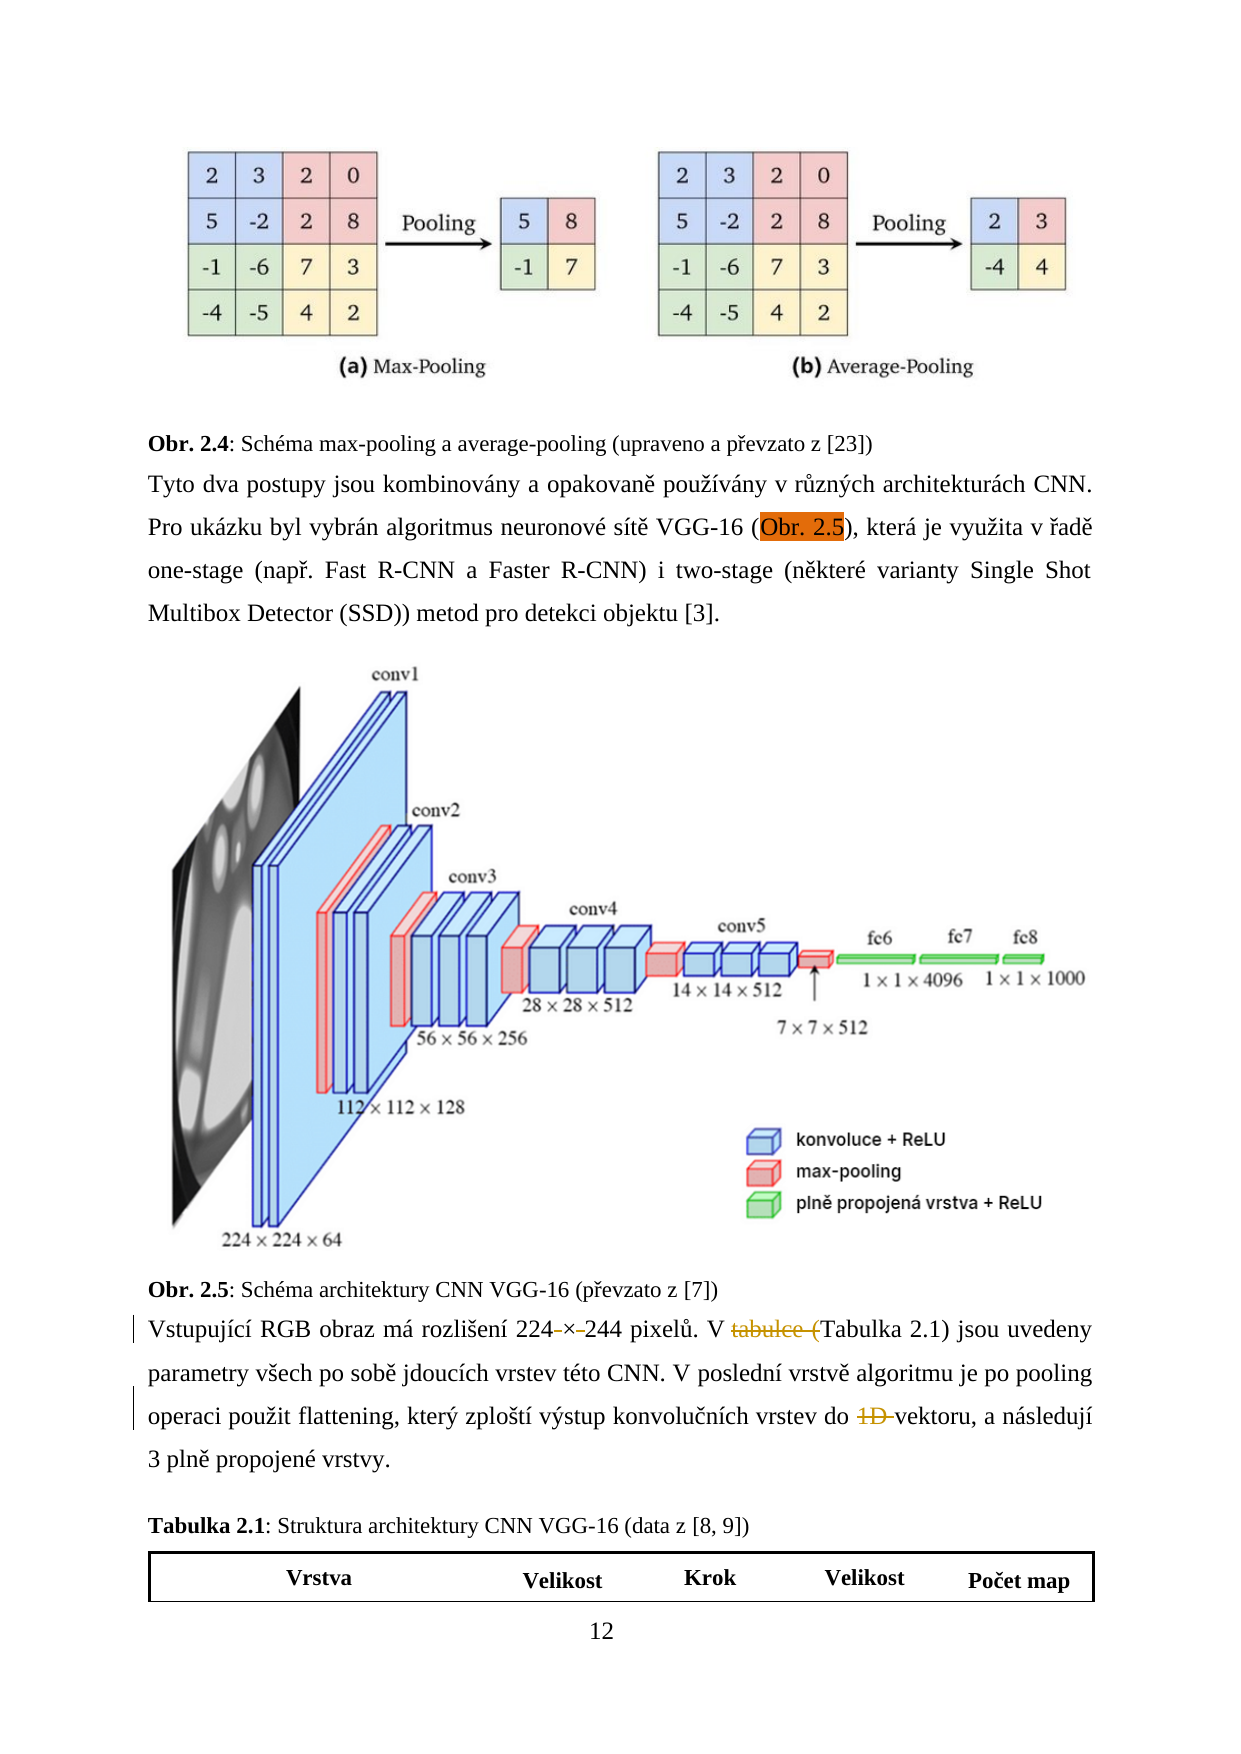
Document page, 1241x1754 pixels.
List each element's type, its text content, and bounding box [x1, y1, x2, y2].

table_header Velikost filtru [489, 1554, 636, 1601]
text Tyto dva postupy jsou kombinovány a opakovaně používány v různých architekturách CNN. Pro ukázku byl vybrán algoritmus neuronové sítě VGG-16 (Obr. 2.5), která je využita v řadě one-stage (např. Fast R-CNN a Faster R-CNN) i two-stage (některé varianty Single Shot Multibox Detector (SSD)) metod pro detekci objektu [3]. [148, 469, 1092, 627]
table_header Počet map příznaků [945, 1554, 1092, 1601]
text Obr. 2.4: Schéma max-pooling a average-pooling (upraveno a převzato z [23]) [148, 430, 1092, 456]
picture [147, 147, 1093, 391]
table_header Velikost [784, 1554, 945, 1601]
picture [147, 662, 1093, 1253]
text Tabulka 2.1: Struktura architektury CNN VGG-16 (data z [8, 9]) [148, 1512, 1092, 1538]
table_header Krok [636, 1554, 784, 1601]
table_header Vrstva [151, 1554, 488, 1601]
text Vstupující RGB obraz má rozlišení 224×244 pixelů. V Tabul 2.1) jsou uvedeny parametry všech po sobě jdoucích vrstev této CNN. V poslední vrstvě algoritmu je po pooling operaci použit flattening, který zploští výstup konvolučních vrstev do vektoru, a následují 3 plně propojené vrstvy. [148, 1314, 1092, 1473]
text Obr. 2.5: Schéma architektury CNN VGG-16 (převzato z [7]) [148, 1276, 1092, 1302]
